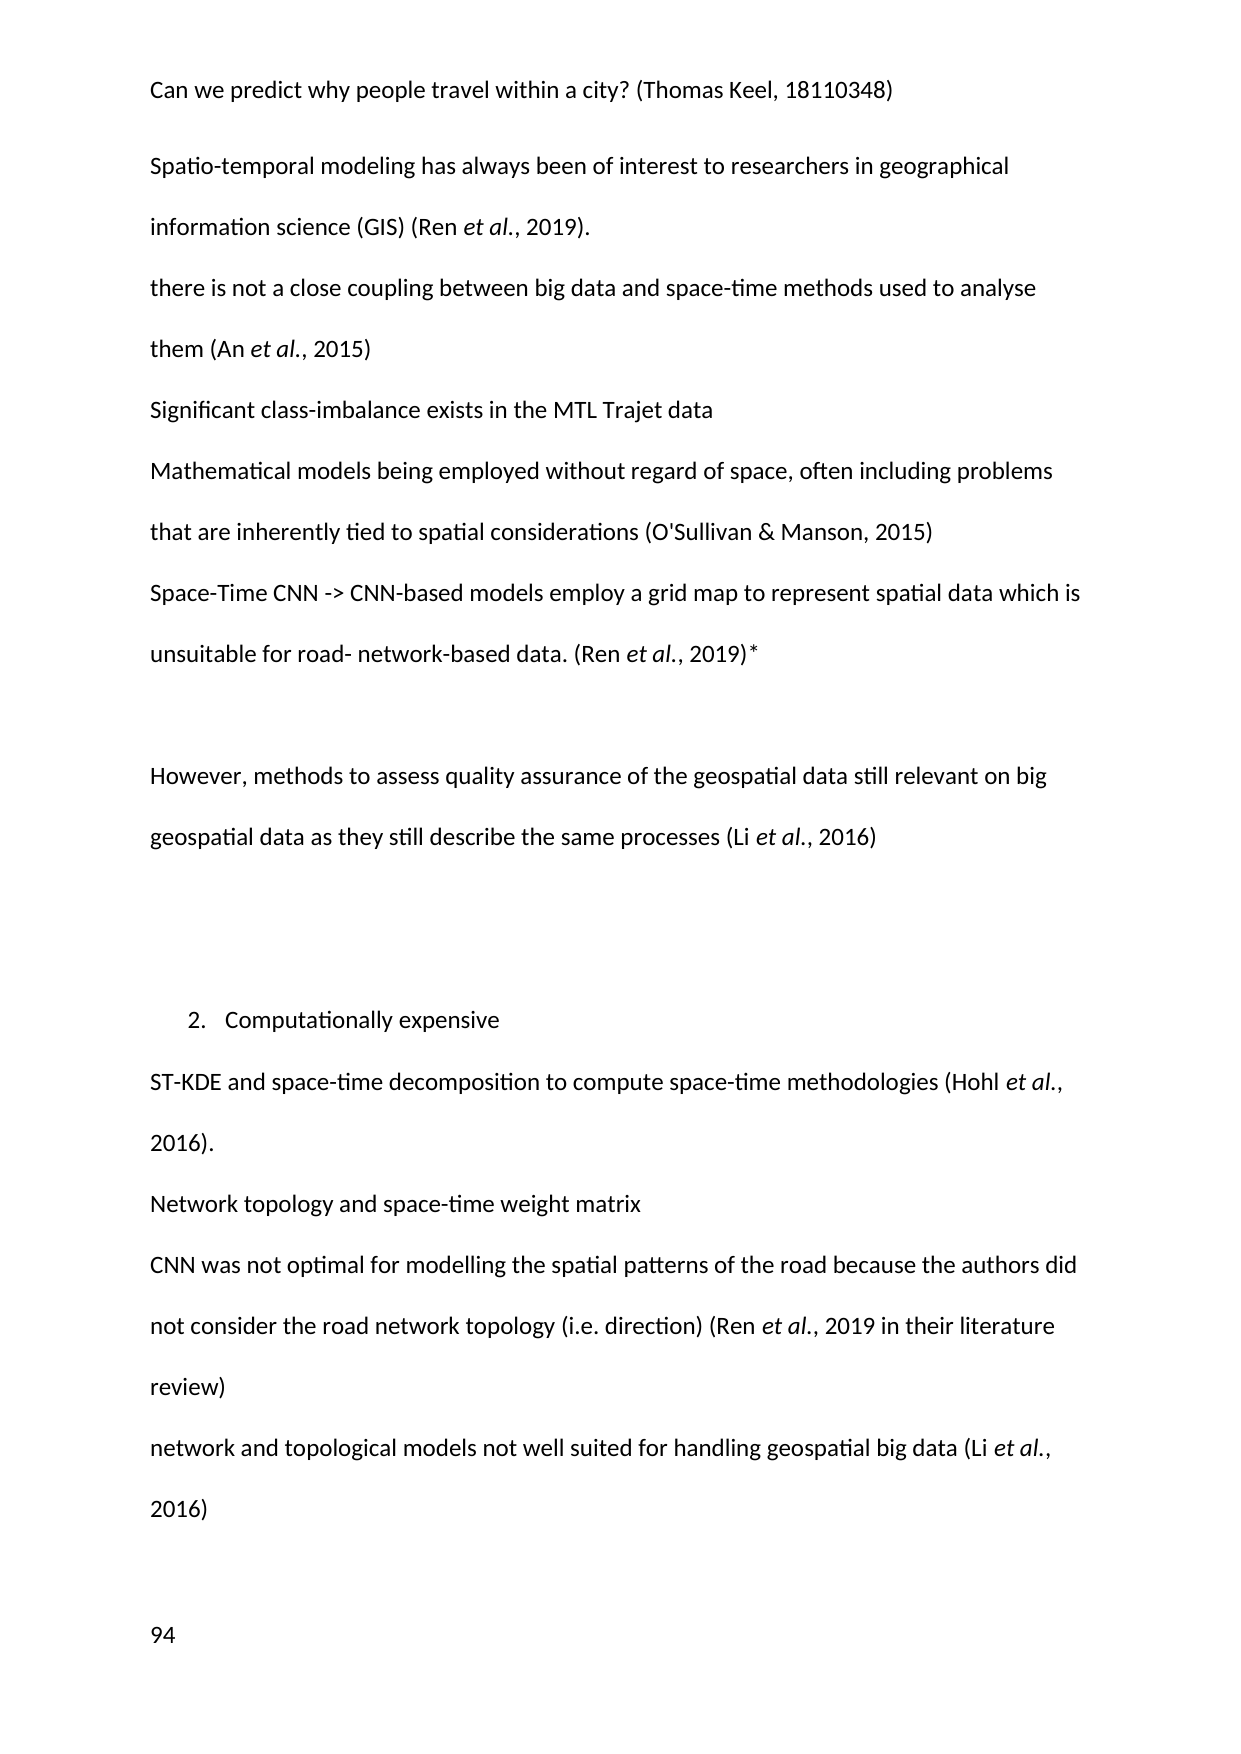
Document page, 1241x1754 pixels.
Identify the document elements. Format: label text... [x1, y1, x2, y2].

text network and topological models not well suited for handling geospatial big data (Li et al., 2016) [150, 1432, 1090, 1523]
text ST-KDE and space-time decomposition to compute space-time methodologies (Hohl et al., 2016). [150, 1066, 1090, 1157]
text Space-Time CNN -> CNN-based models employ a grid map to represent spatial data which is unsuitable for road- network-based data. (Ren et al., 2019)* [150, 577, 1090, 669]
text CNN was not optimal for modelling the spatial patterns of the road because the authors did not consider the road network topology (i.e. direction) (Ren et al., 2019 in their literature review) [150, 1249, 1090, 1401]
text Network topology and space-time weight matrix [150, 1188, 1090, 1218]
text Spatio-temporal modeling has always been of interest to researchers in geographical information science (GIS) (Ren et al., 2019). [150, 150, 1090, 242]
text Mathematical models being employed without regard of space, often including problems that are inherently tied to spatial considerations (O'Sullivan & Manson, 2015) [150, 455, 1090, 547]
text there is not a close coupling between big data and space-time methods used to analyse them (An et al., 2015) [150, 272, 1090, 364]
list Computationally expensive [187, 1004, 1090, 1035]
text However, methods to assess quality assurance of the geospatial data still relevant on big geospatial data as they still describe the same processes (Li et al., 2016) [150, 760, 1090, 852]
text Significant class-imbalance exists in the MTL Trajet data [150, 394, 1090, 425]
